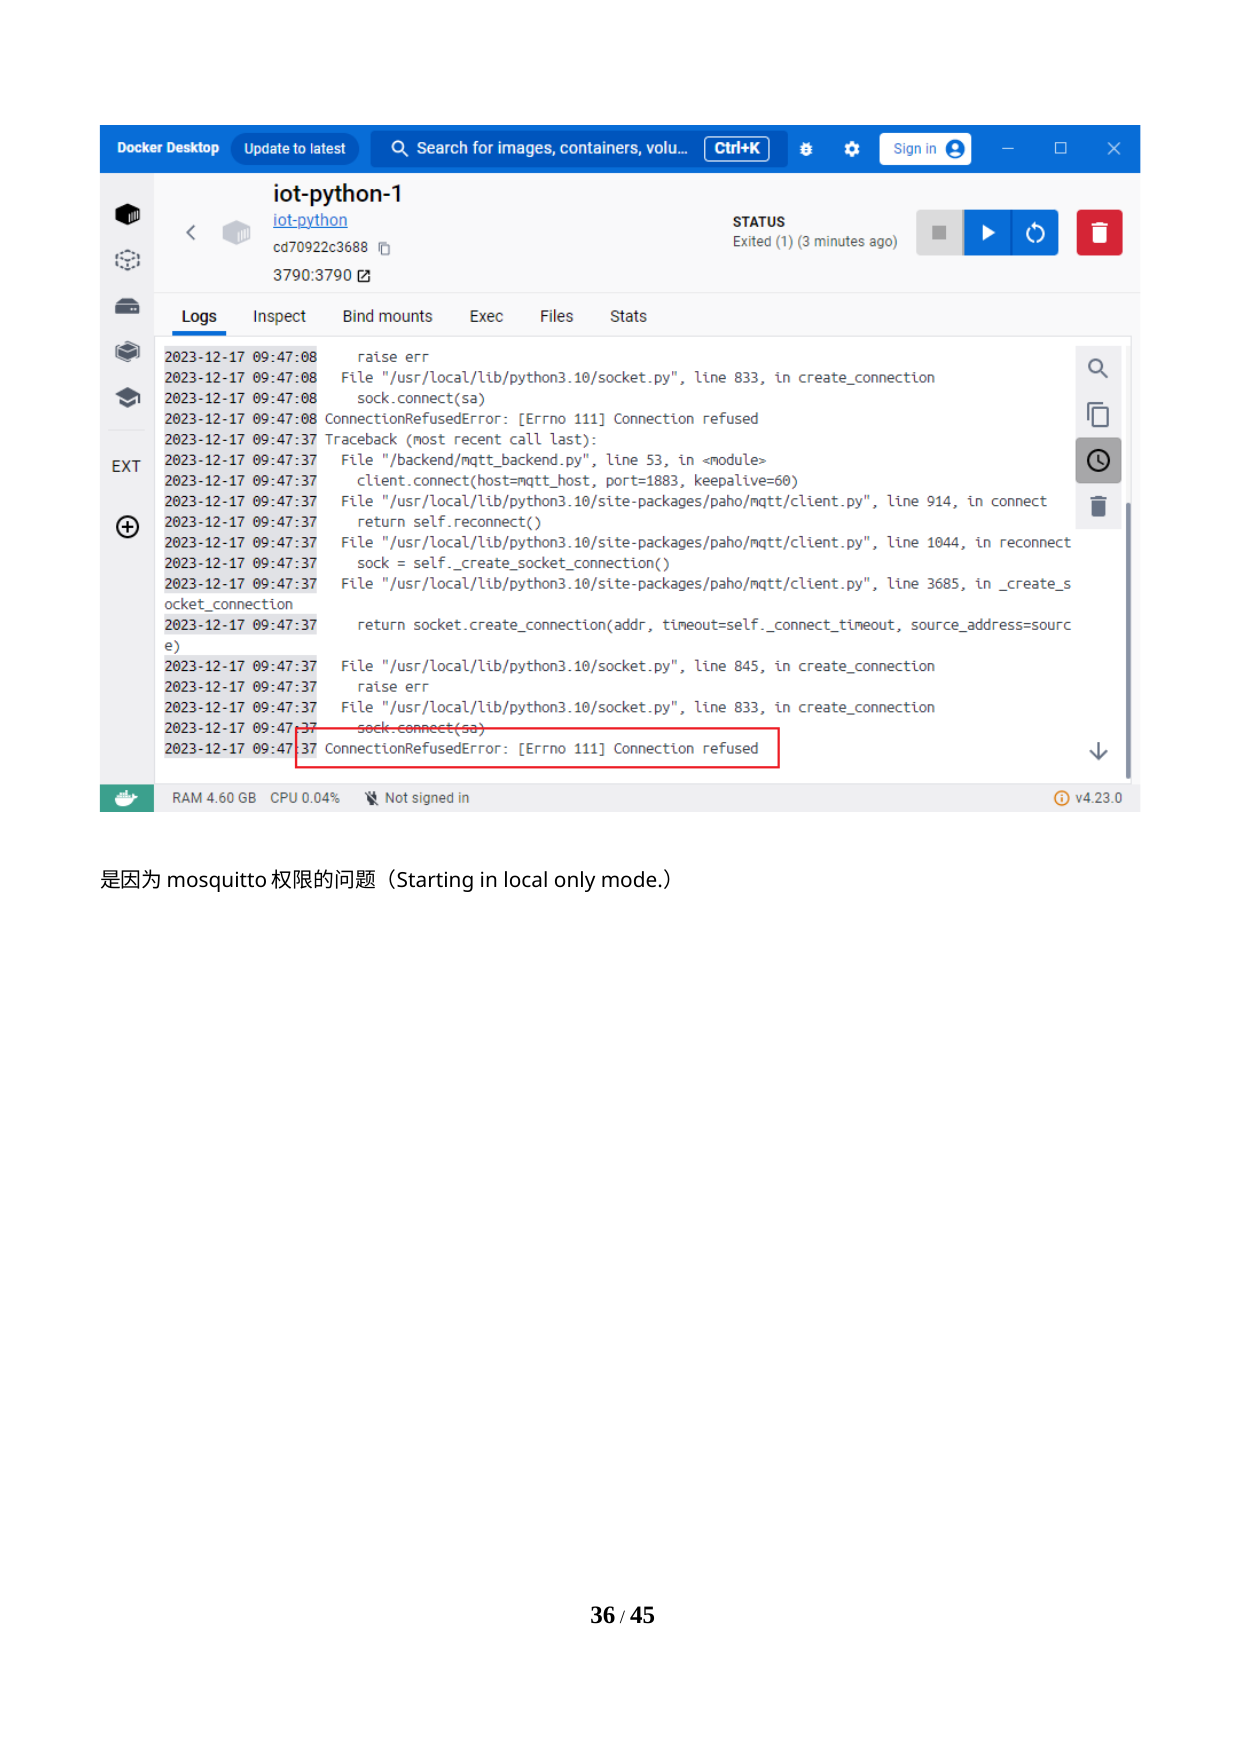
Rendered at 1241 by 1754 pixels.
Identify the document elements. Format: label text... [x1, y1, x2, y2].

text 是因为mosquitto权限的问题（Starting in local only mode.） [100, 862, 1140, 894]
picture [99, 125, 1141, 812]
